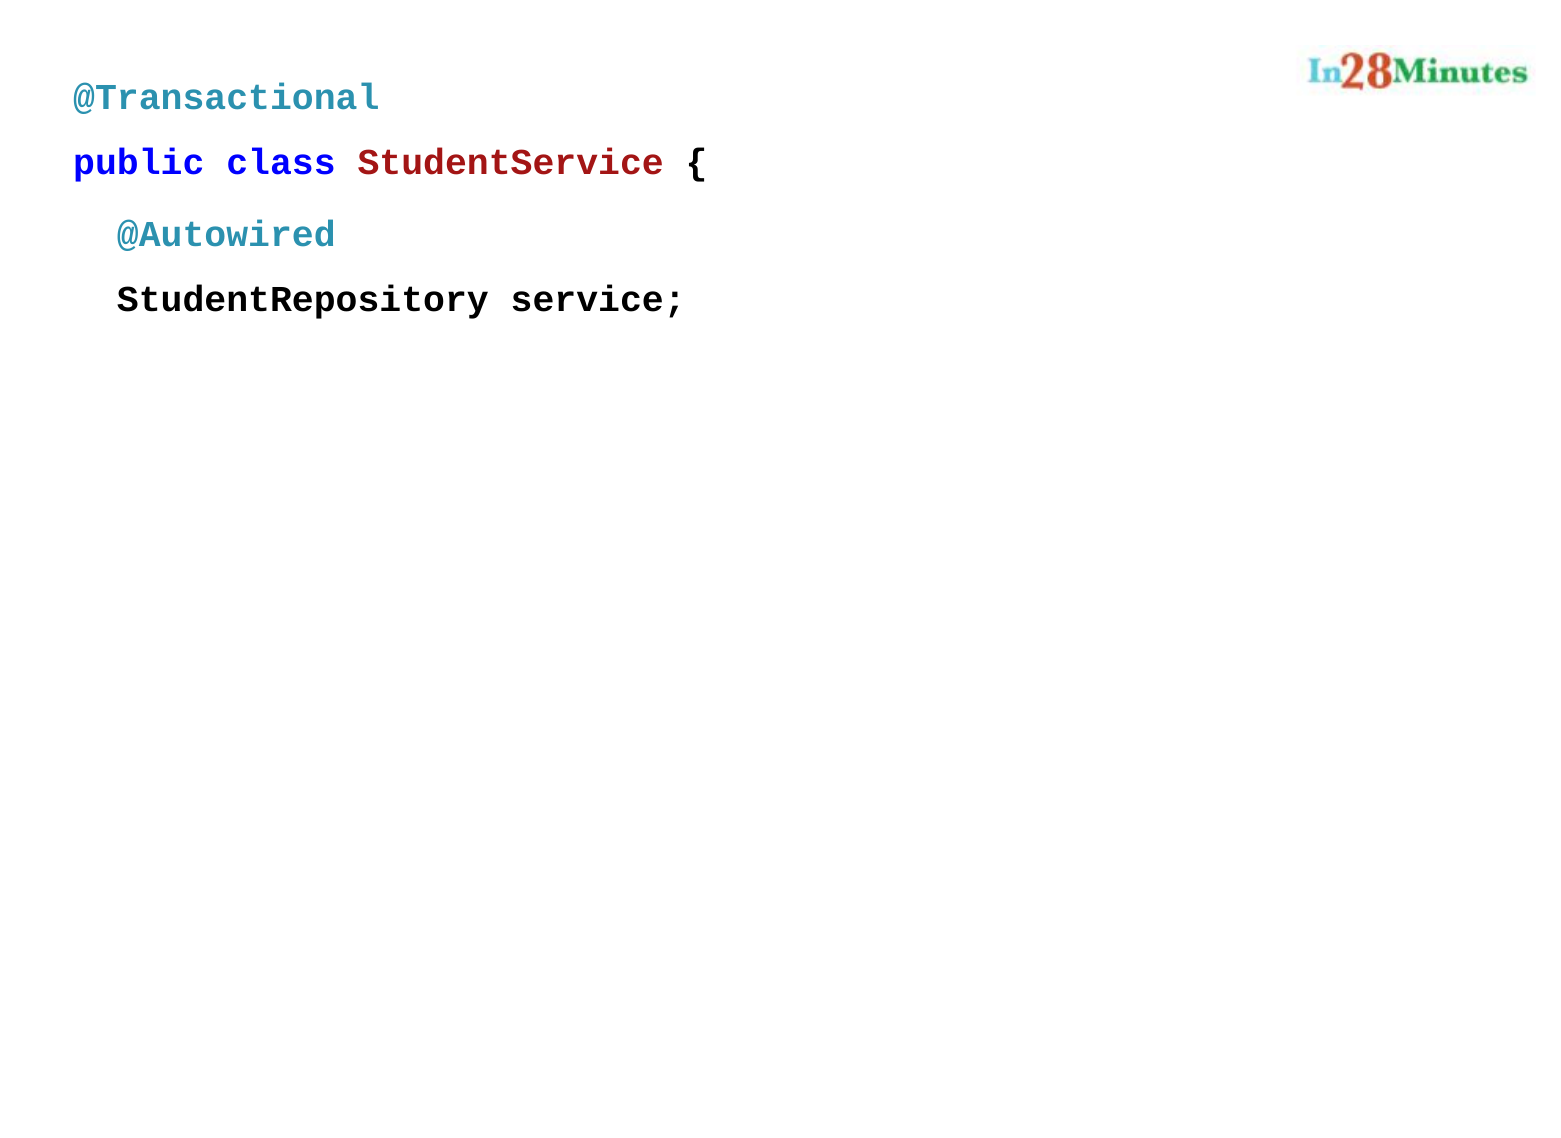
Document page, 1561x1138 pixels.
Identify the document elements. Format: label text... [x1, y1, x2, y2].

text @Autowired [117, 216, 1489, 257]
text @Transactional [73, 79, 1489, 120]
picture [1272, 45, 1536, 178]
text public class StudentService { [73, 144, 1489, 186]
text StudentRepository service; [117, 282, 1489, 323]
